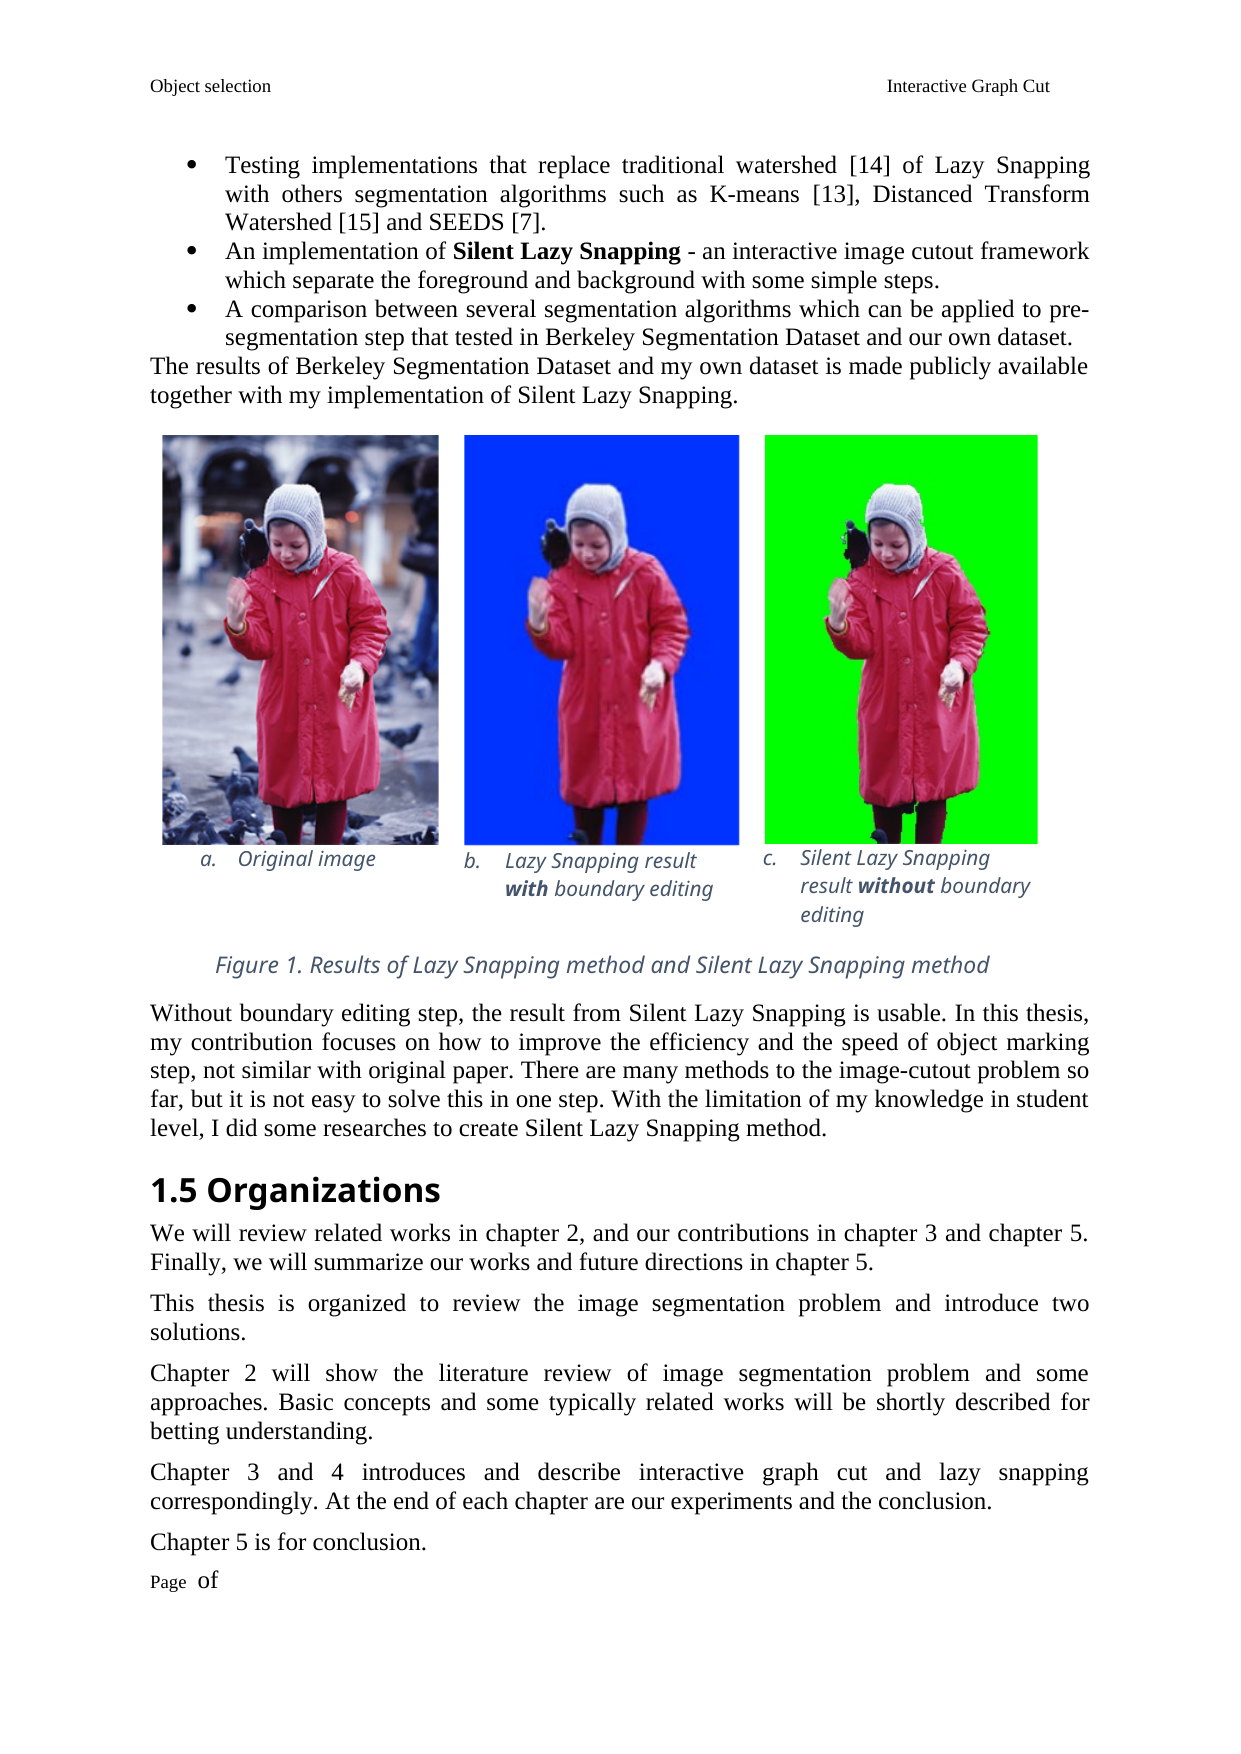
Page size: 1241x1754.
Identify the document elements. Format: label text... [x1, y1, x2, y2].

picture [764, 435, 1038, 844]
picture [162, 435, 439, 845]
text Chapter 3 and 4 introduces and describe interactive graph cut and lazy snapping correspondingly. At the end of each chapter are our experiments and the conclusion. [150, 1457, 1090, 1514]
list Testing implementations that replace traditional watershed [14] of Lazy Snapping with others segmentation algorithms such as K-means [13], Distanced Transform Watershed [15] and SEEDS [7]. [187, 150, 1090, 236]
text We will review related works in chapter 2, and our contributions in chapter 3 and chapter 5. Finally, we will summarize our works and future directions in chapter 5. [150, 1218, 1090, 1276]
subtitle Organizations [150, 1167, 1090, 1212]
list A comparison between several segmentation algorithms which can be applied to pre-segmentation step that tested in Berkeley Segmentation Dataset and our own dataset. [187, 294, 1090, 351]
text Chapter 5 is for conclusion. [150, 1527, 1090, 1556]
list The results of Berkeley Segmentation Dataset and my own dataset is made publicly available together with my implementation of Silent Lazy Snapping. [150, 351, 1090, 409]
list An implementation of Silent Lazy Snapping - an interactive image cutout framework which separate the foreground and background with some simple steps. [187, 236, 1090, 294]
text Chapter 2 will show the literature review of image segmentation problem and some approaches. Basic concepts and some typically related works will be shortly described for betting understanding. [150, 1358, 1090, 1444]
text This thesis is organized to review the image segmentation problem and introduce two solutions. [150, 1288, 1090, 1346]
picture [463, 435, 740, 847]
